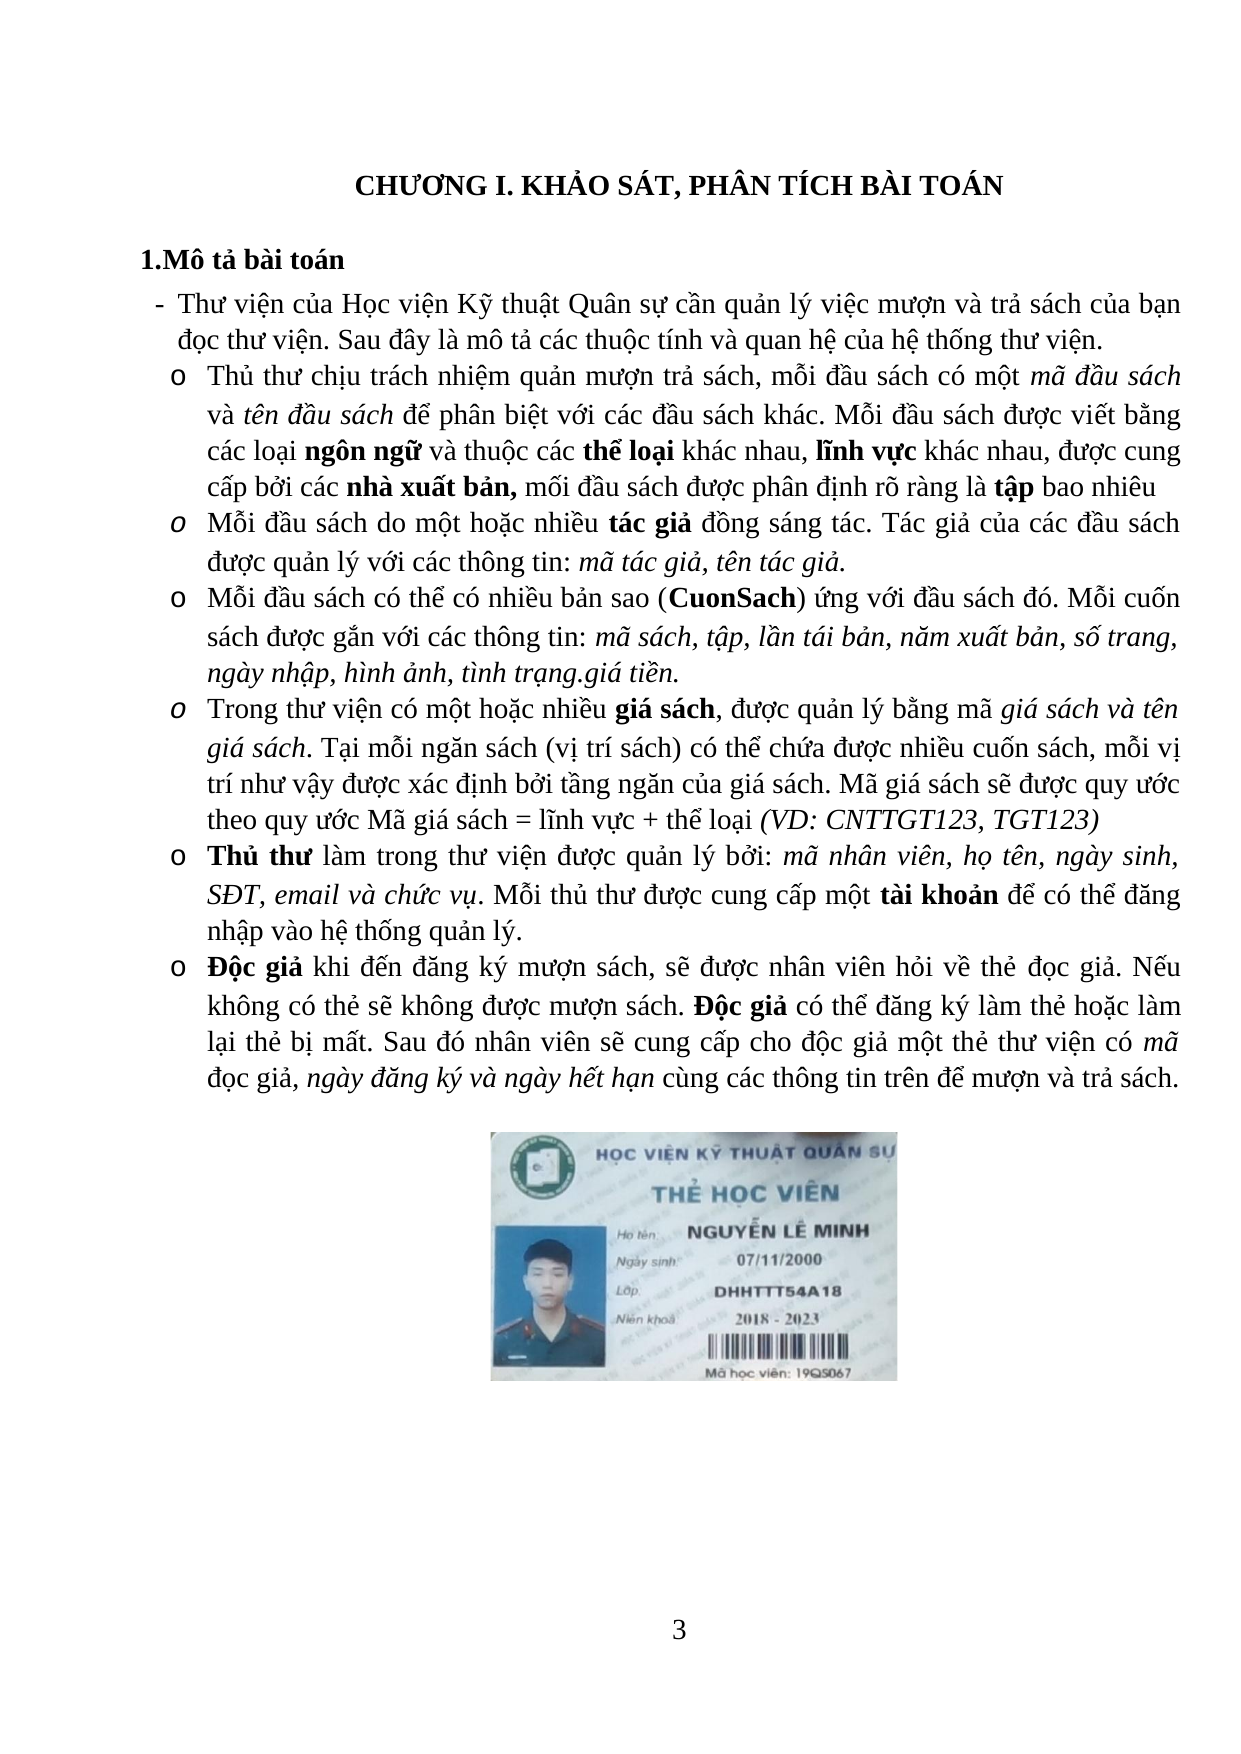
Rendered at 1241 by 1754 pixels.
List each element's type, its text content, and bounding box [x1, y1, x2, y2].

picture [490, 1132, 898, 1381]
list Thủ thư làm trong thư viện được quản lý bởi: mã nhân viên, họ tên, ngày sinh, SĐT, email và chức vụ. Mỗi thủ thư được cung cấp một tài khoản để có thể đăng nhập vào hệ thống quản lý. [169, 838, 1181, 947]
list Thủ thư chịu trách nhiệm quản mượn trả sách, mỗi đầu sách có một mã đầu sách và tên đầu sách để phân biệt với các đầu sách khác. Mỗi đầu sách được viết bằng các loại ngôn ngữ và thuộc các thể loại khác nhau, lĩnh vực khác nhau, được cung cấp bởi các nhà xuất bản, mối đầu sách được phân định rõ ràng là tập bao nhiêu [169, 358, 1181, 503]
list Độc giả khi đến đăng ký mượn sách, sẽ được nhân viên hỏi về thẻ đọc giả. Nếu không có thẻ sẽ không được mượn sách. Độc giả có thể đăng ký làm thẻ hoặc làm lại thẻ bị mất. Sau đó nhân viên sẽ cung cấp cho độc giả một thẻ thư viện có mã đọc giả, ngày đăng ký và ngày hết hạn cùng các thông tin trên để mượn và trả sách. [169, 949, 1181, 1094]
list Thư viện của Học viện Kỹ thuật Quân sự cần quản lý việc mượn và trả sách của bạn đọc thư viện. Sau đây là mô tả các thuộc tính và quan hệ của hệ thống thư viện. [154, 286, 1181, 356]
list Mỗi đầu sách có thể có nhiều bản sao (CuonSach) ứng với đầu sách đó. Mỗi cuốn sách được gắn với các thông tin: mã sách, tập, lần tái bản, năm xuất bản, số trang, ngày nhập, hình ảnh, tình trạng.giá tiền. [169, 580, 1181, 689]
subtitle CHƯƠNG I. KHẢO SÁT, PHÂN TÍCH BÀI TOÁN [177, 168, 1181, 202]
list Trong thư viện có một hoặc nhiều giá sách, được quản lý bằng mã giá sách và tên giá sách. Tại mỗi ngăn sách (vị trí sách) có thể chứa được nhiều cuốn sách, mỗi vị trí như vậy được xác định bởi tầng ngăn của giá sách. Mã giá sách sẽ được quy ước theo quy ước Mã giá sách = lĩnh vực + thể loại (VD: CNTTGT123, TGT123) [169, 691, 1181, 836]
list Mỗi đầu sách do một hoặc nhiều tác giả đồng sáng tác. Tác giả của các đầu sách được quản lý với các thông tin: mã tác giả, tên tác giả. [169, 506, 1181, 578]
subtitle Mô tả bài toán [140, 242, 1181, 275]
